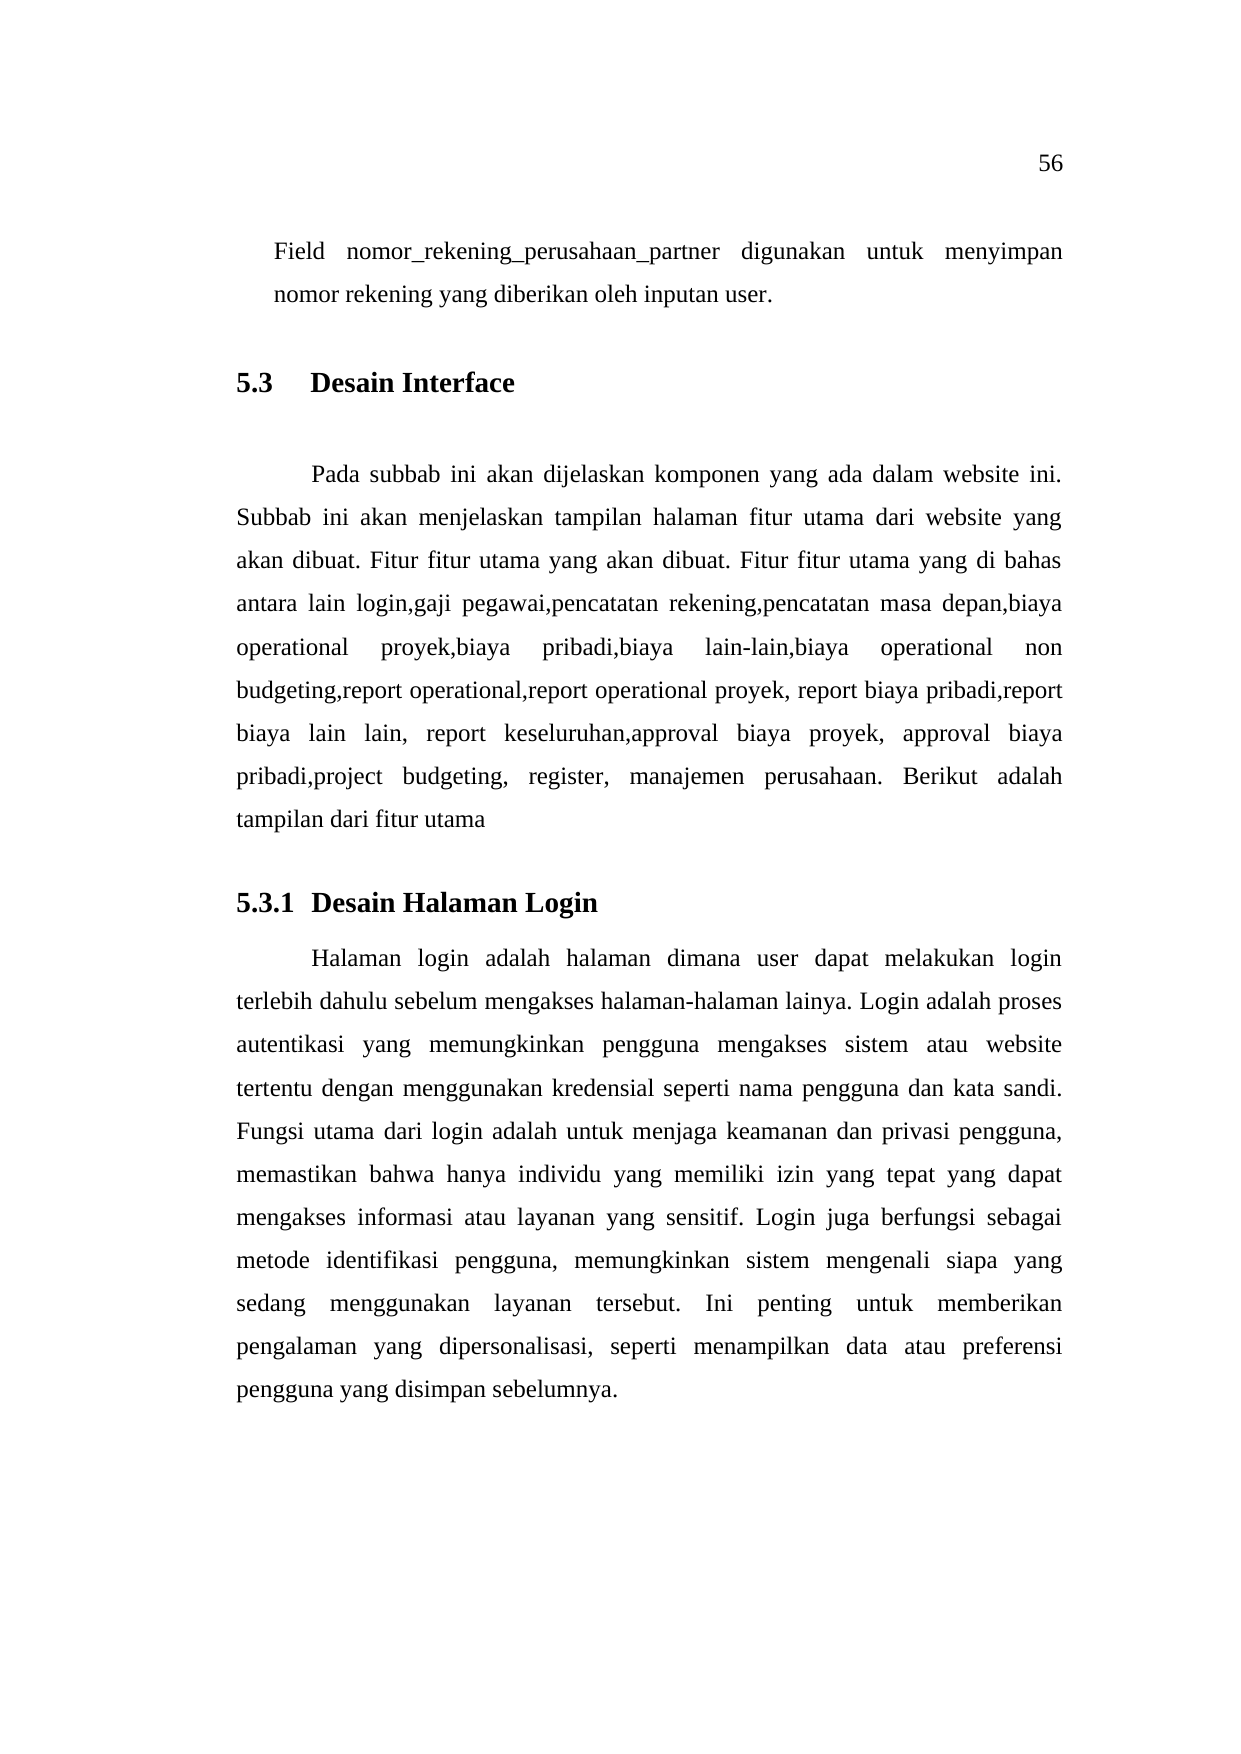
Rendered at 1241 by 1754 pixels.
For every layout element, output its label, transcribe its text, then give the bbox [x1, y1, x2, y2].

text Halaman login adalah halaman dimana user dapat melakukan login terlebih dahulu sebelum mengakses halaman-halaman lainya. Login adalah proses autentikasi yang memungkinkan pengguna mengakses sistem atau website tertentu dengan menggunakan kredensial seperti nama pengguna dan kata sandi. Fungsi utama dari login adalah untuk menjaga keamanan dan privasi pengguna, memastikan bahwa hanya individu yang memiliki izin yang tepat yang dapat mengakses informasi atau layanan yang sensitif. Login juga berfungsi sebagai metode identifikasi pengguna, memungkinkan sistem mengenali siapa yang sedang menggunakan layanan tersebut. Ini penting untuk memberikan pengalaman yang dipersonalisasi, seperti menampilkan data atau preferensi pengguna yang disimpan sebelumnya. [236, 943, 1063, 1403]
list Desain Interface [236, 366, 1063, 399]
subtitle 5.3.1 Desain Halaman Login [236, 885, 1063, 918]
text Pada subbab ini akan dijelaskan komponen yang ada dalam website ini. Subbab ini akan menjelaskan tampilan halaman fitur utama dari website yang akan dibuat. Fitur fitur utama yang akan dibuat. Fitur fitur utama yang di bahas antara lain login,gaji pegawai,pencatatan rekening,pencatatan masa depan,biaya operational proyek,biaya pribadi,biaya lain-lain,biaya operational non budgeting,report operational,report operational proyek, report biaya pribadi,report biaya lain lain, report keseluruhan,approval biaya proyek, approval biaya pribadi,project budgeting, register, manajemen perusahaan. Berikut adalah tampilan dari fitur utama [236, 459, 1063, 833]
text Field nomor_rekening_perusahaan_partner digunakan untuk menyimpan nomor rekening yang diberikan oleh inputan user. [274, 236, 1063, 308]
